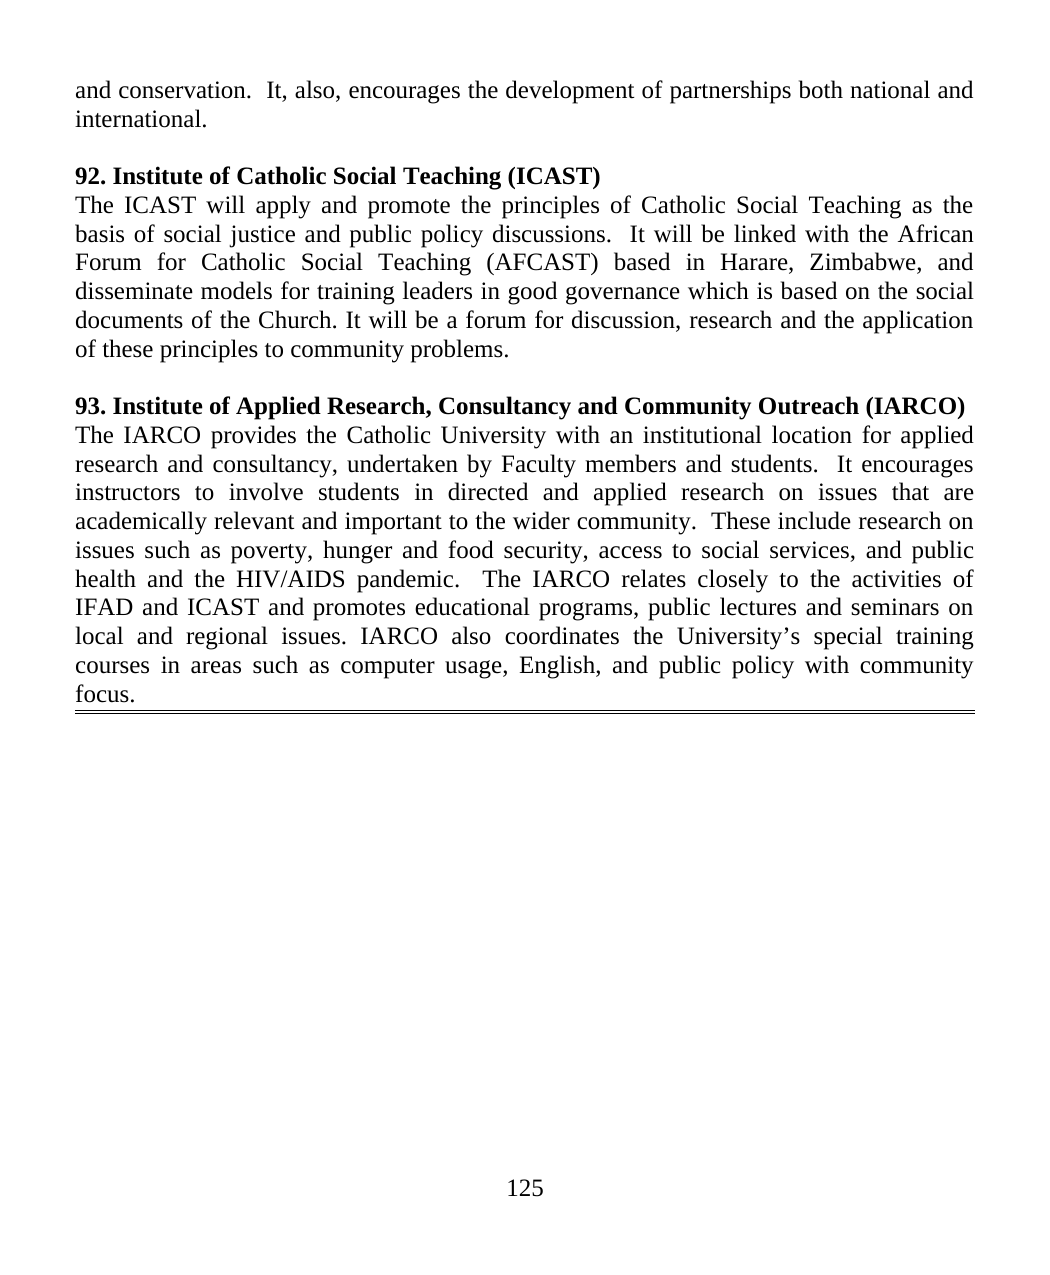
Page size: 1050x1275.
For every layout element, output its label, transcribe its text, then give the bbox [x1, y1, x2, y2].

text 92. Institute of Catholic Social Teaching (ICAST) [75, 161, 975, 190]
text The IARCO provides the Catholic University with an institutional location for applied research and consultancy, undertaken by Faculty members and students. It encourages instructors to involve students in directed and applied research on issues that are academically relevant and important to the wider community. These include research on issues such as poverty, hunger and food security, access to social services, and public health and the HIV/AIDS pandemic. The IARCO relates closely to the activities of IFAD and ICAST and promotes educational programs, public lectures and seminars on local and regional issues. IARCO also coordinates the University’s special training courses in areas such as computer usage, English, and public policy with community focus. [75, 420, 975, 710]
text The ICAST will apply and promote the principles of Catholic Social Teaching as the basis of social justice and public policy discussions. It will be linked with the African Forum for Catholic Social Teaching (AFCAST) based in Harare, Zimbabwe, and disseminate models for training leaders in good governance which is based on the social documents of the Church. It will be a forum for discussion, research and the application of these principles to community problems. [75, 190, 975, 362]
text 93. Institute of Applied Research, Consultancy and Community Outreach (IARCO) [75, 391, 975, 420]
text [75, 75, 975, 132]
